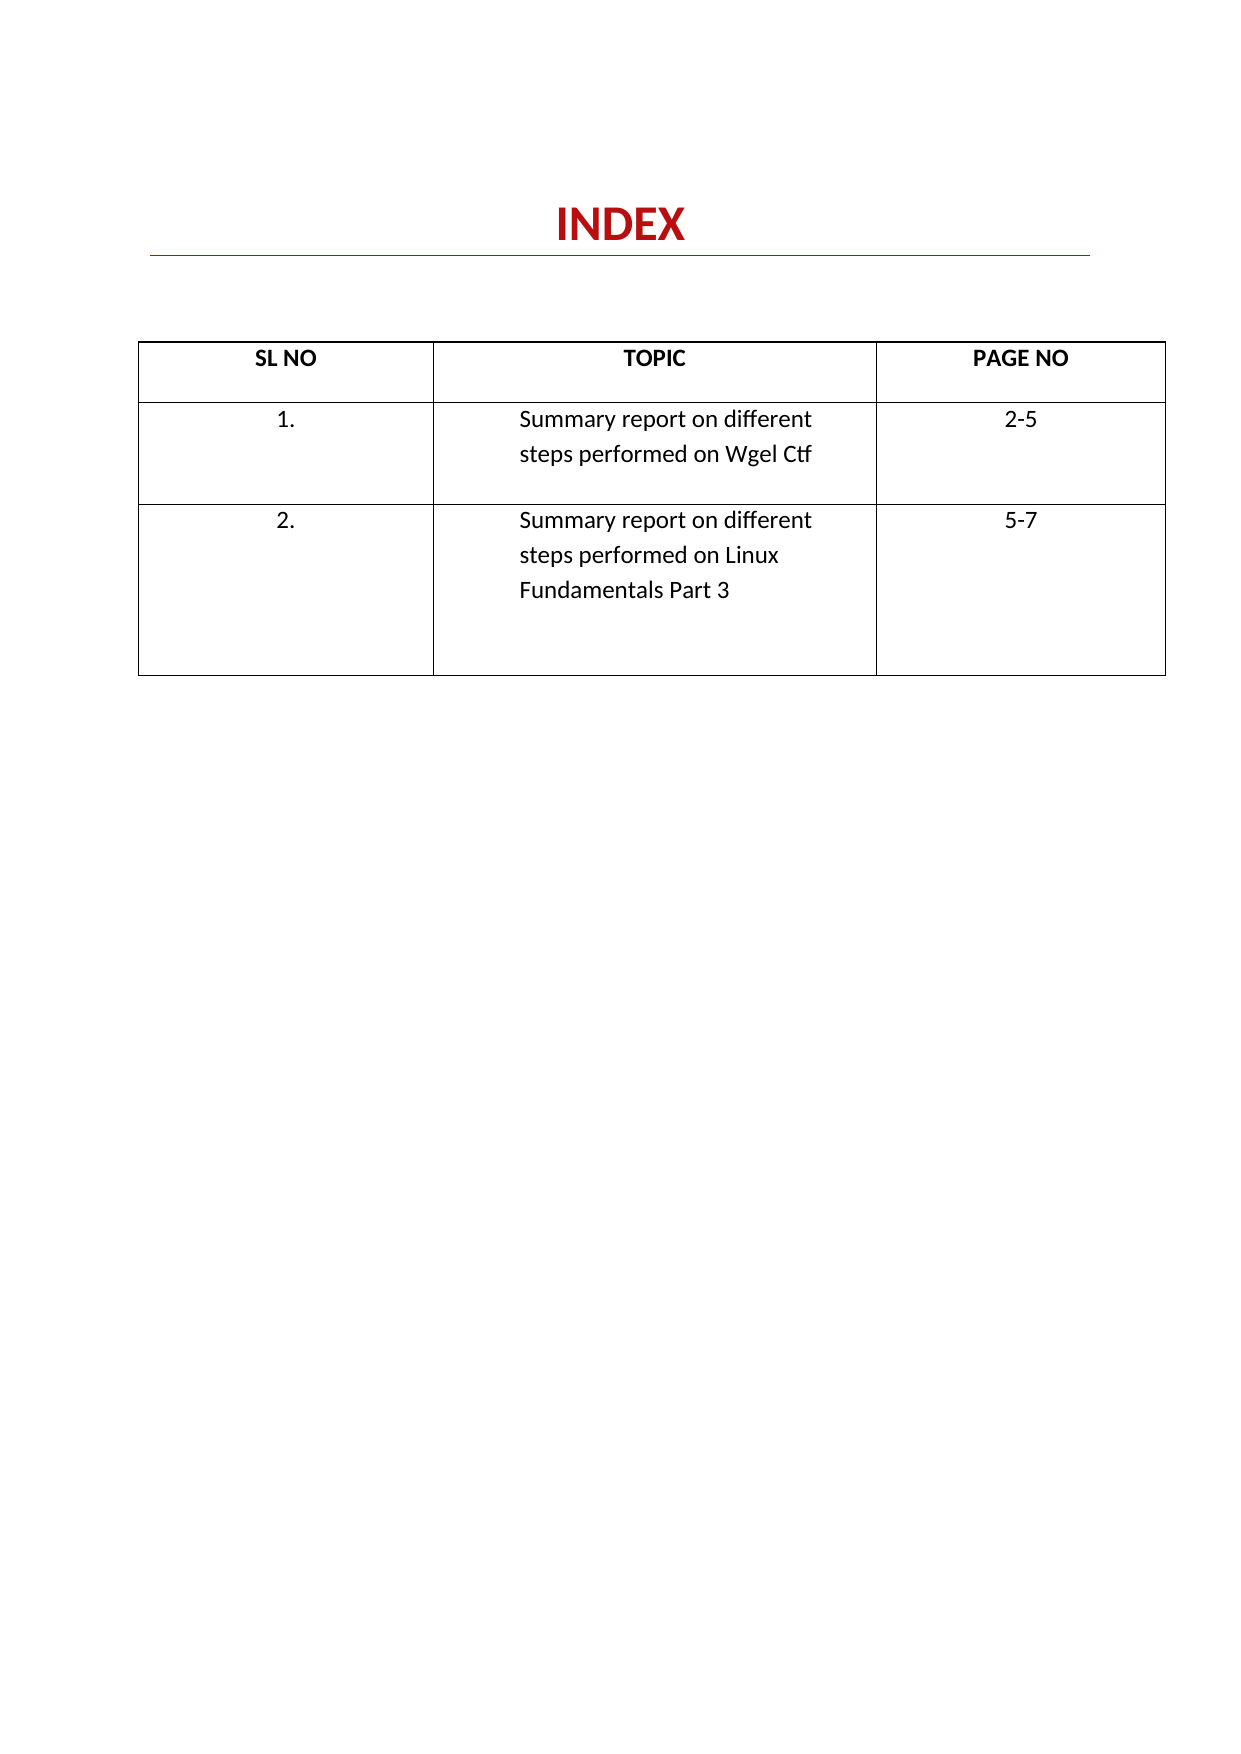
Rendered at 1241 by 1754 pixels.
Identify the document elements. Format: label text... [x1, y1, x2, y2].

table_header SL NO [139, 343, 433, 402]
subtitle INDEX [150, 192, 1090, 255]
table_cell Summary report on different steps performed on Wgel Ctf [434, 403, 876, 503]
table_cell Summary report on different steps performed on Linux Fundamentals Part 3 [434, 505, 876, 675]
table_cell 1. [139, 403, 433, 503]
table_header PAGE NO [877, 343, 1165, 402]
table_cell 5-7 [877, 505, 1165, 675]
table_cell 2-5 [877, 403, 1165, 503]
table_cell 2. [139, 505, 433, 675]
table_header TOPIC [434, 343, 876, 402]
